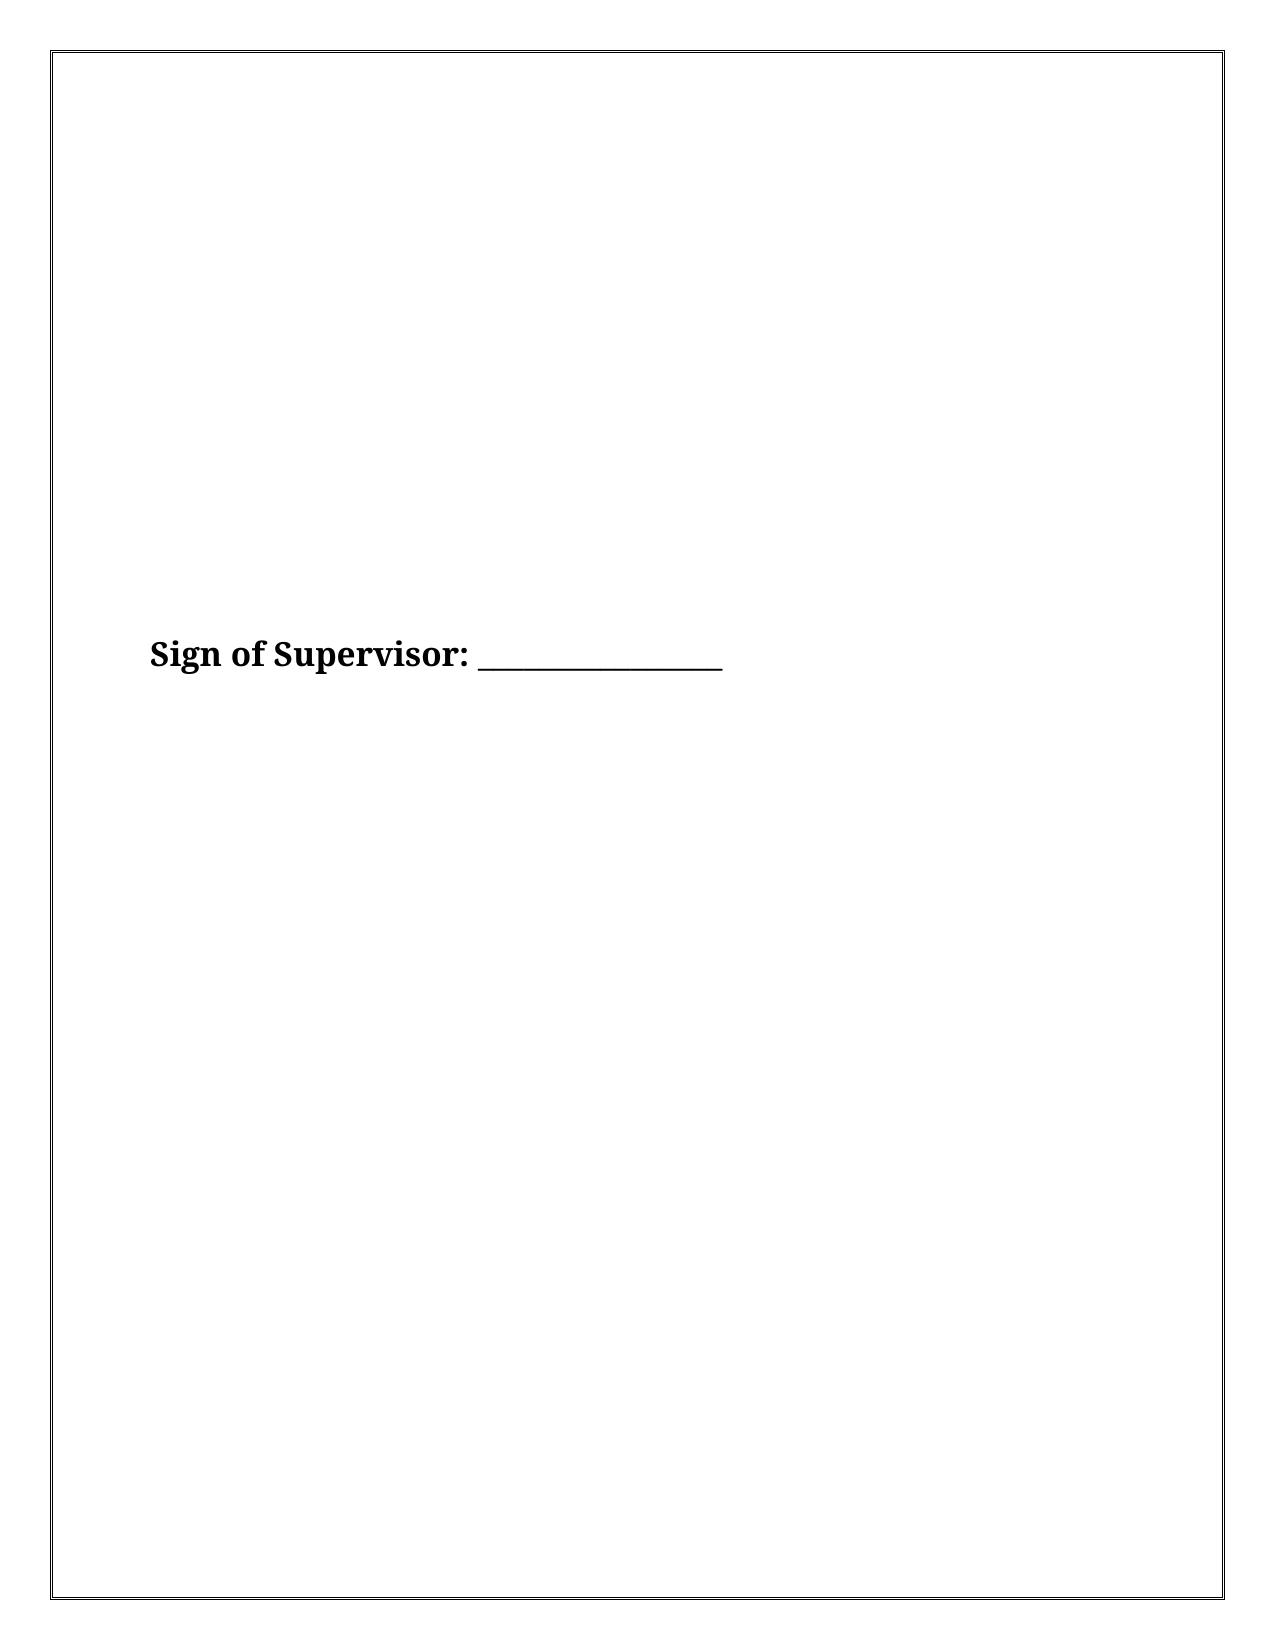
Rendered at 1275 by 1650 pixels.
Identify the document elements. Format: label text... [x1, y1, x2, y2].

text Sign of Supervisor: ________________ [150, 631, 1125, 676]
